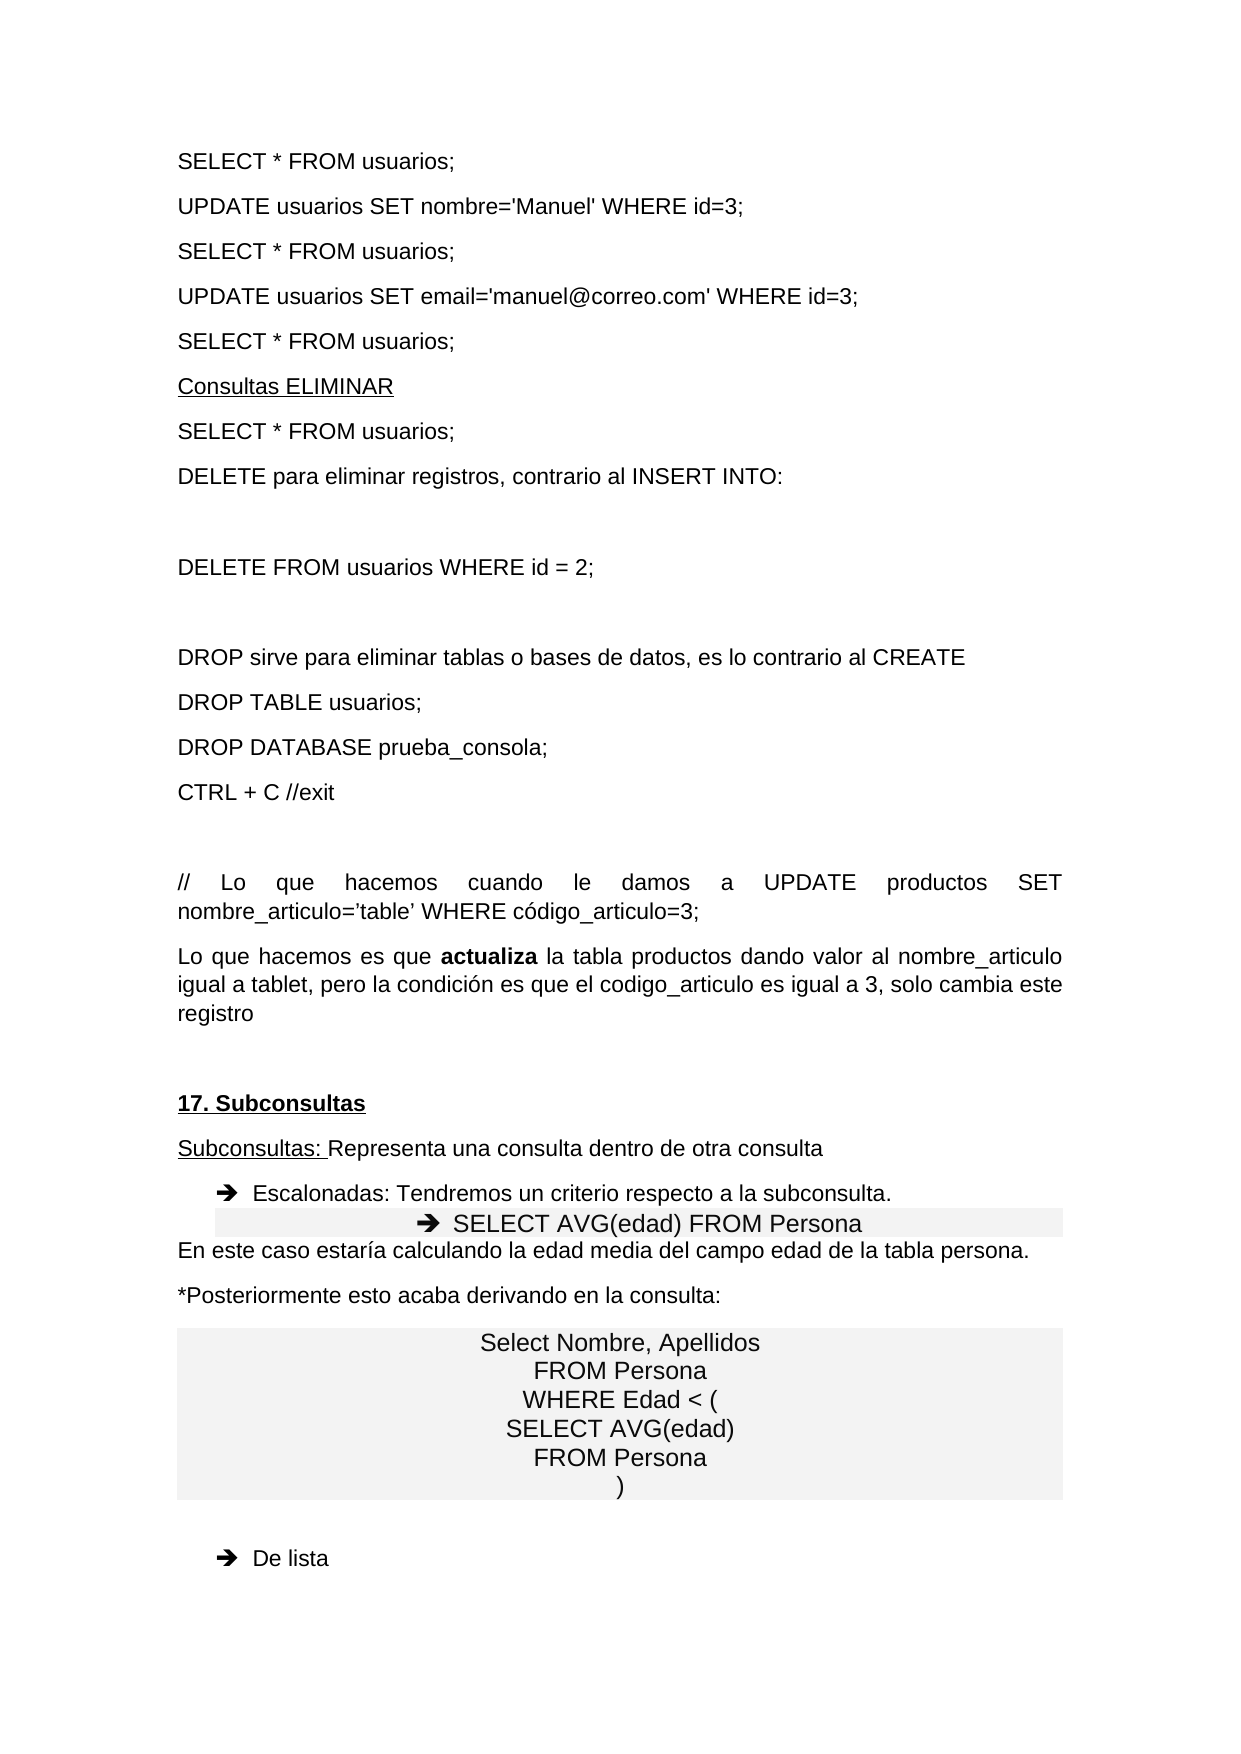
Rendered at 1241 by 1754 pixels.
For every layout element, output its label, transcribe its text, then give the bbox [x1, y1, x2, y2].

text UPDATE usuarios SET email='manuel@correo.com' WHERE id=3; [177, 283, 1063, 309]
text SELECT * FROM usuarios; [177, 328, 1063, 354]
text SELECT * FROM usuarios; [177, 238, 1063, 264]
text *Posteriormente esto acaba derivando en la consulta: [177, 1282, 1063, 1309]
text WHERE Edad < ( [177, 1385, 1063, 1414]
list De lista [215, 1545, 1063, 1572]
text Select Nombre, Apellidos [177, 1328, 1063, 1356]
text DELETE para eliminar registros, contrario al INSERT INTO: [177, 463, 1063, 490]
text CTRL + C //exit [177, 779, 1063, 805]
list Escalonadas: Tendremos un criterio respecto a la subconsulta. [215, 1180, 1063, 1206]
text ) [177, 1471, 1063, 1500]
text // Lo que hacemos cuando le damos a UPDATE productos SET nombre_articulo=’table’ WHERE código_articulo=3; [177, 869, 1063, 924]
text DELETE FROM usuarios WHERE id = 2; [177, 553, 1063, 580]
text Subconsultas: Representa una consulta dentro de otra consulta [177, 1135, 1063, 1161]
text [177, 193, 1063, 219]
text SELECT * FROM usuarios; [177, 418, 1063, 444]
text En este caso estaría calculando la edad media del campo edad de la tabla persona. [177, 1237, 1063, 1264]
text FROM Persona [177, 1443, 1063, 1471]
text Lo que hacemos es que actualiza la tabla productos dando valor al nombre_articulo igual a tablet, pero la condición es que el codigo_articulo es igual a 3, solo cambia este registro [177, 943, 1063, 1026]
text FROM Persona [177, 1356, 1063, 1385]
text SELECT AVG(edad) [177, 1414, 1063, 1443]
text 17. Subconsultas [177, 1090, 1063, 1116]
text DROP sirve para eliminar tablas o bases de datos, es lo contrario al CREATE [177, 644, 1063, 670]
list SELECT AVG(edad) FROM Persona [215, 1208, 1063, 1237]
text SELECT * FROM usuarios; [177, 148, 1063, 174]
text DROP DATABASE prueba_consola; [177, 734, 1063, 760]
text Consultas ELIMINAR [177, 373, 1063, 399]
text DROP TABLE usuarios; [177, 689, 1063, 715]
